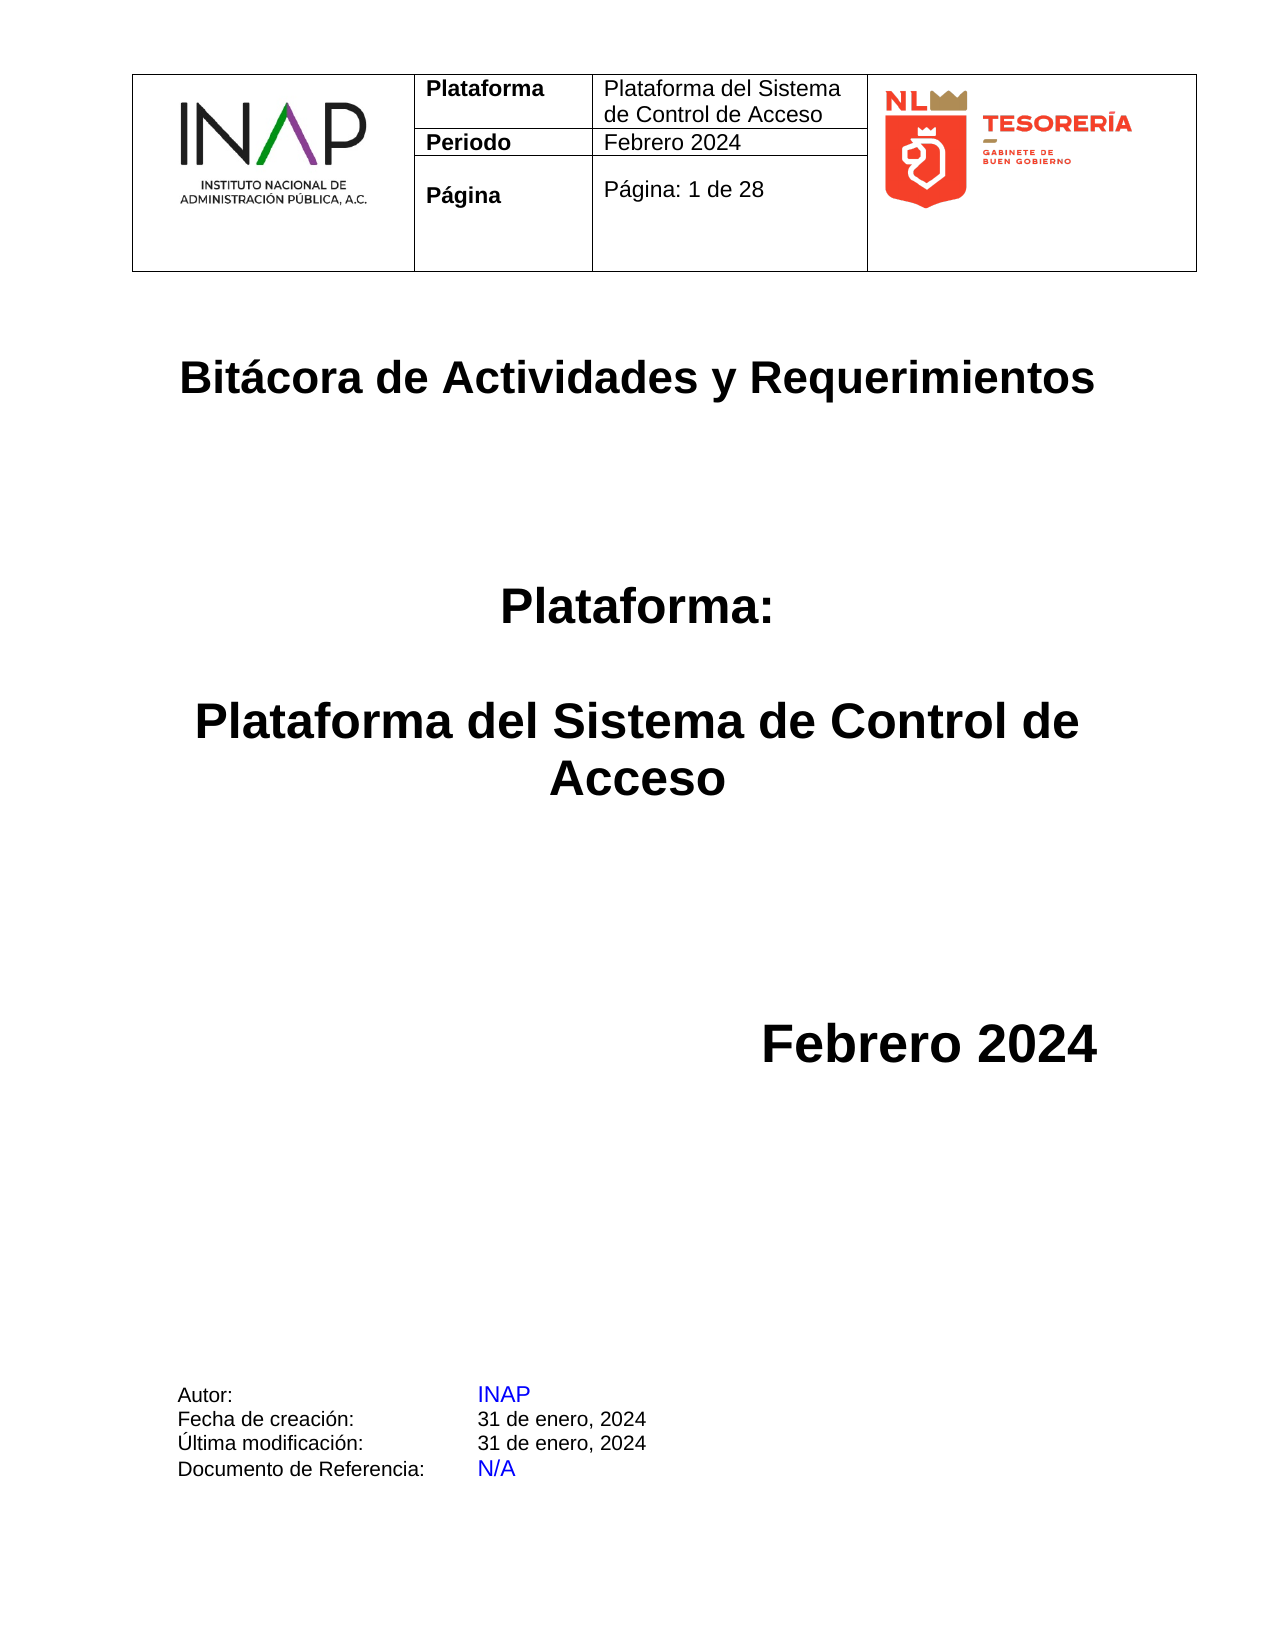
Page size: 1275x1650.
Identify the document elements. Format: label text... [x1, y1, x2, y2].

text Plataforma: [177, 576, 1098, 634]
picture [878, 89, 1135, 208]
text Documento de Referencia: N/A [177, 1455, 1093, 1481]
text Autor: INAP [177, 1381, 1093, 1407]
text Febrero 2024 [177, 1011, 1098, 1073]
picture [143, 86, 400, 221]
text Plataforma del Sistema de Control de Acceso [177, 691, 1098, 806]
text Última modificación: 31 de enero, 2024 [177, 1431, 1093, 1455]
text Bitácora de Actividades y Requerimientos [177, 351, 1098, 404]
text Fecha de creación: 31 de enero, 2024 [177, 1407, 1093, 1431]
